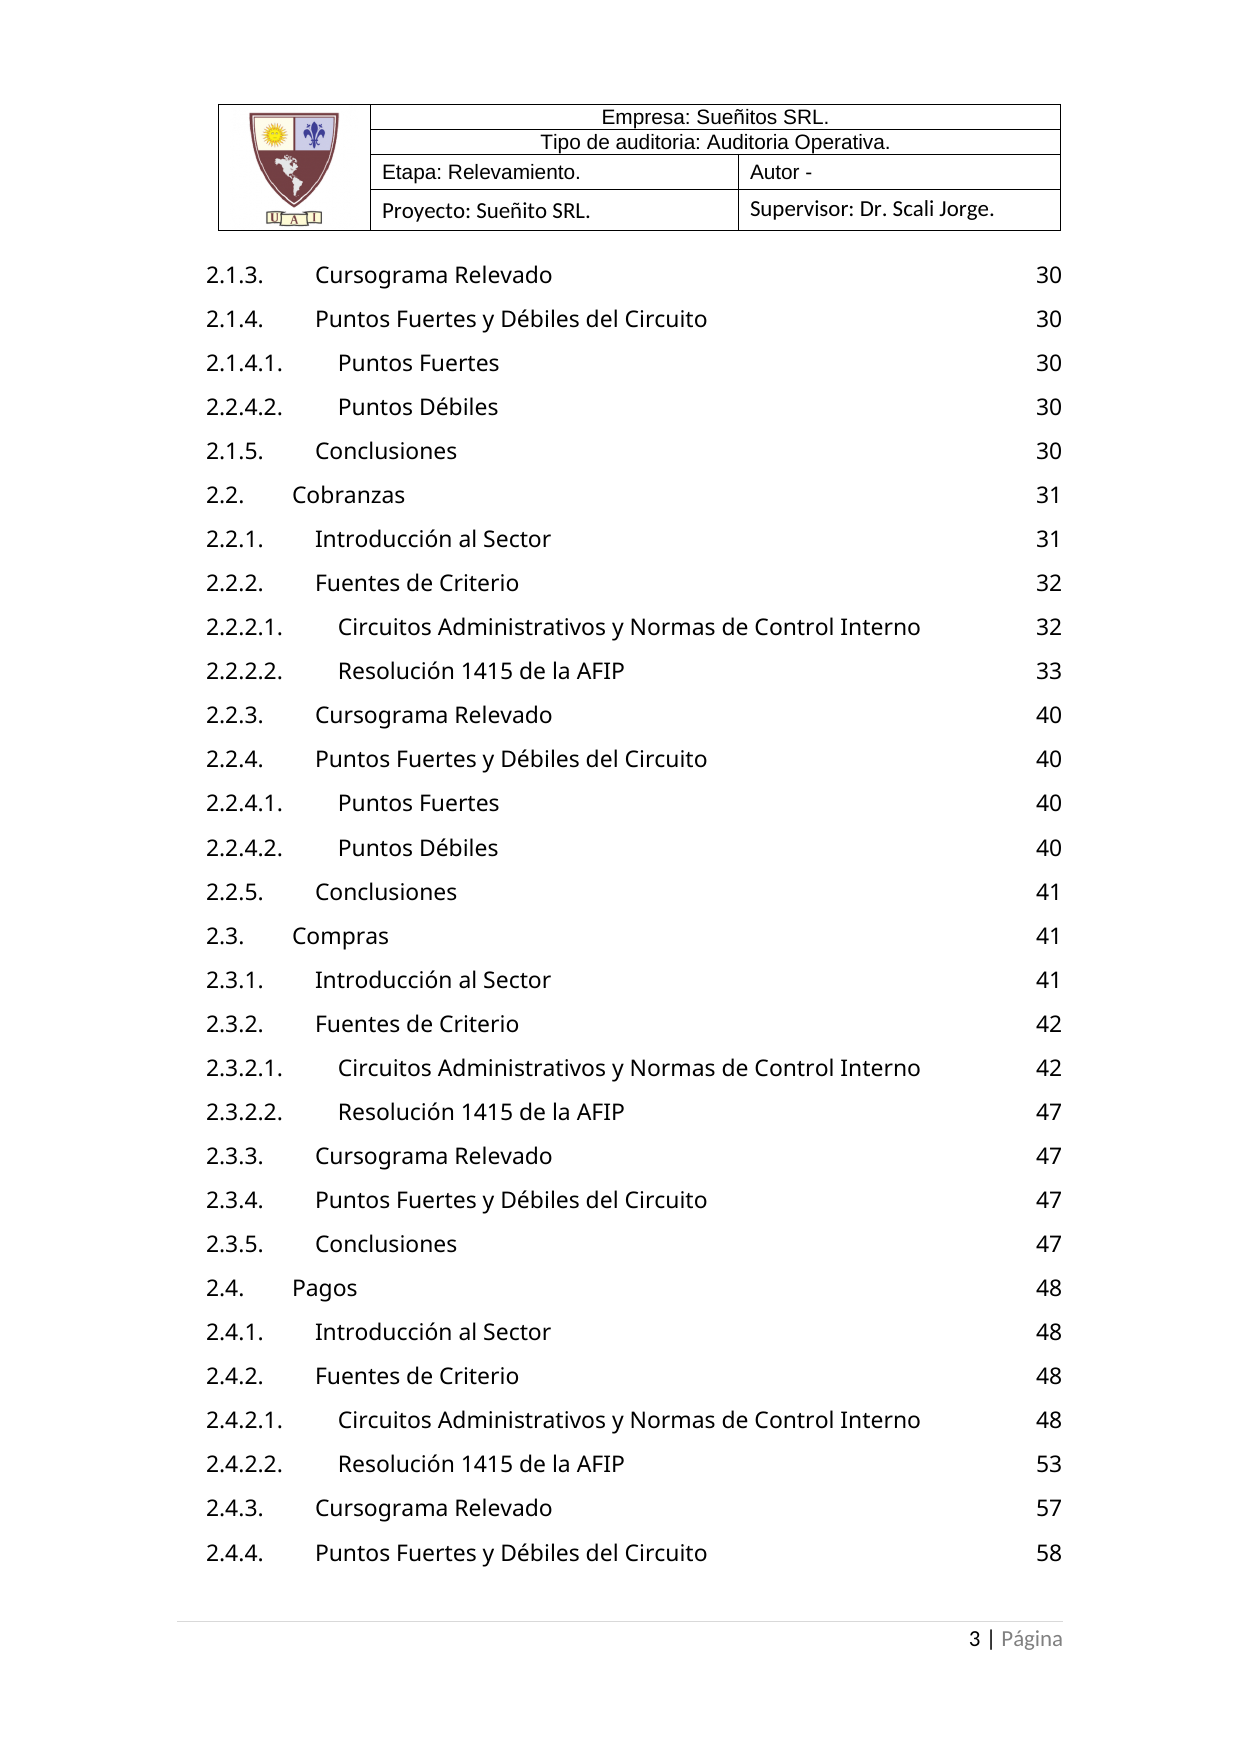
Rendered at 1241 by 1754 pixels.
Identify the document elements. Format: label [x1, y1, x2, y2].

picture [229, 105, 360, 230]
